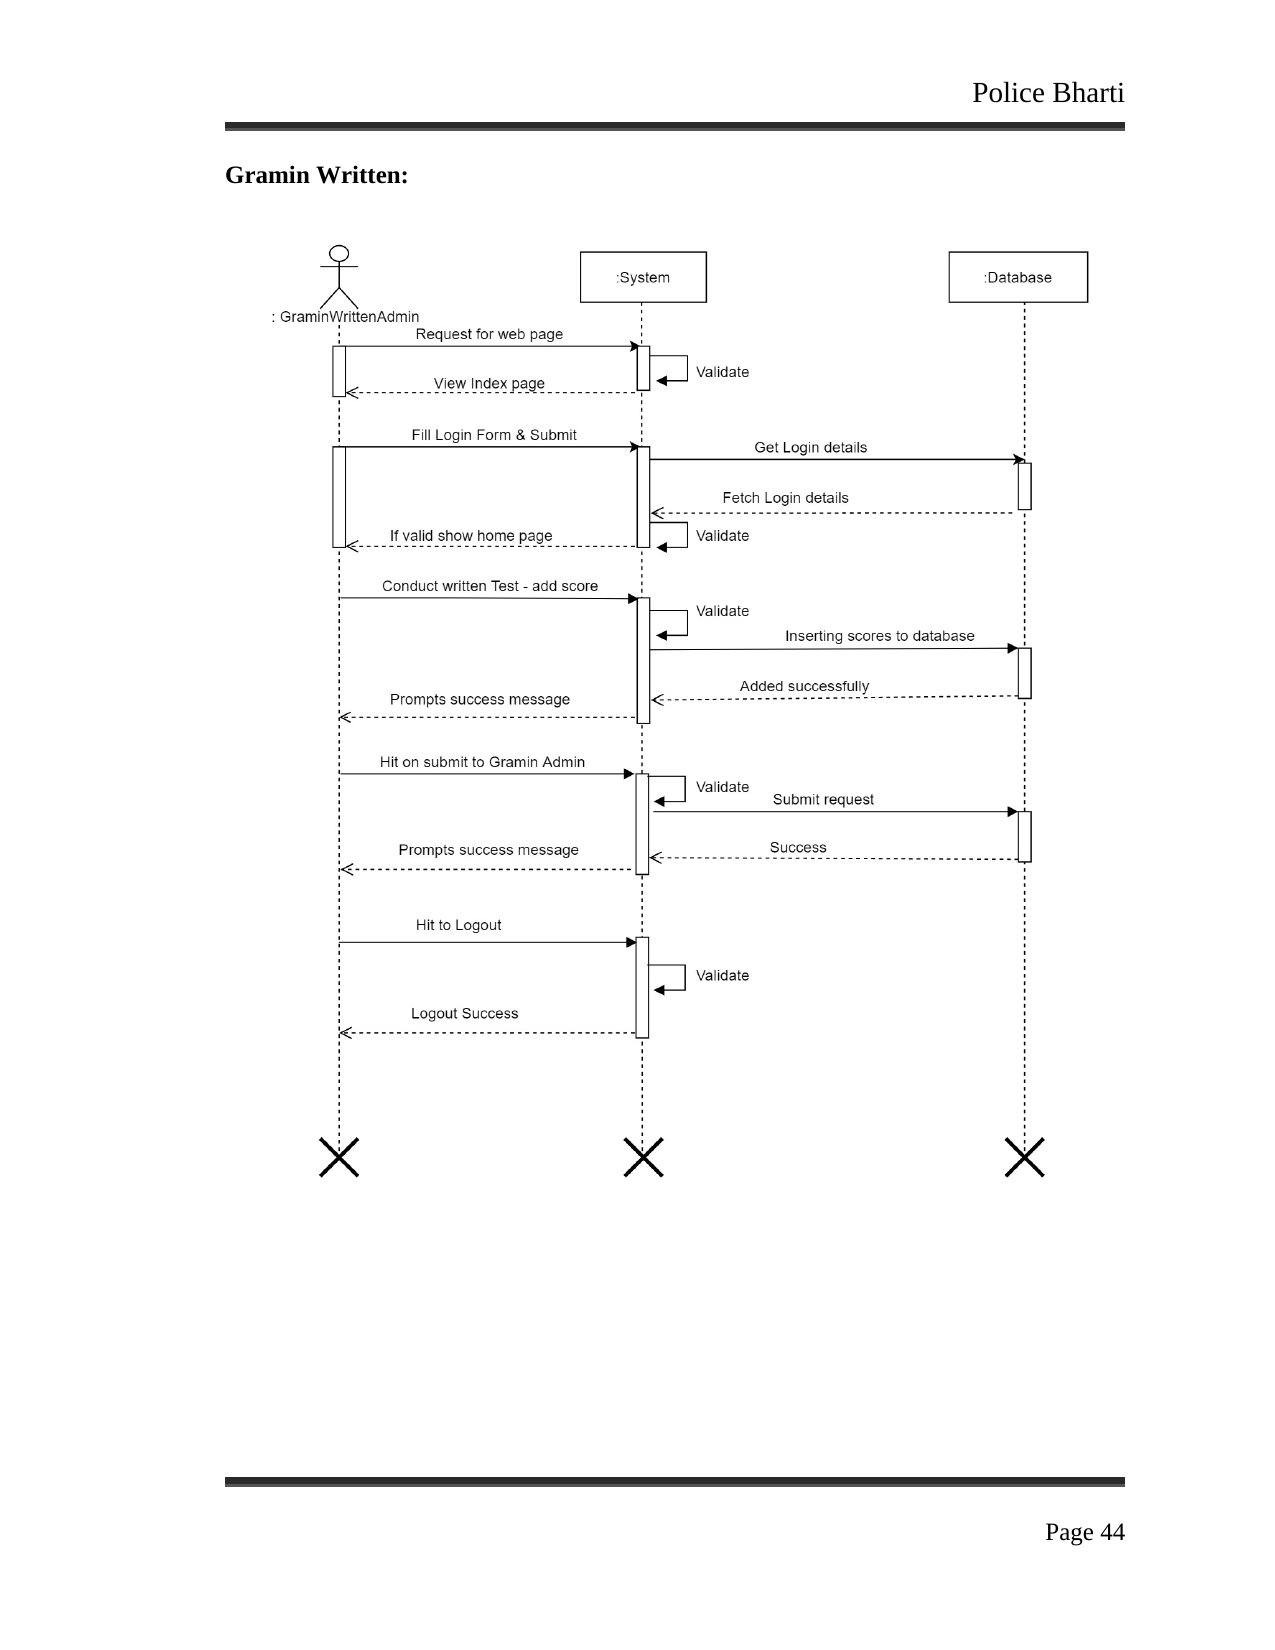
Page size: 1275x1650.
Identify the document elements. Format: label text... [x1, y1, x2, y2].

picture [225, 207, 1125, 1216]
text Gramin Written: [225, 160, 1125, 189]
